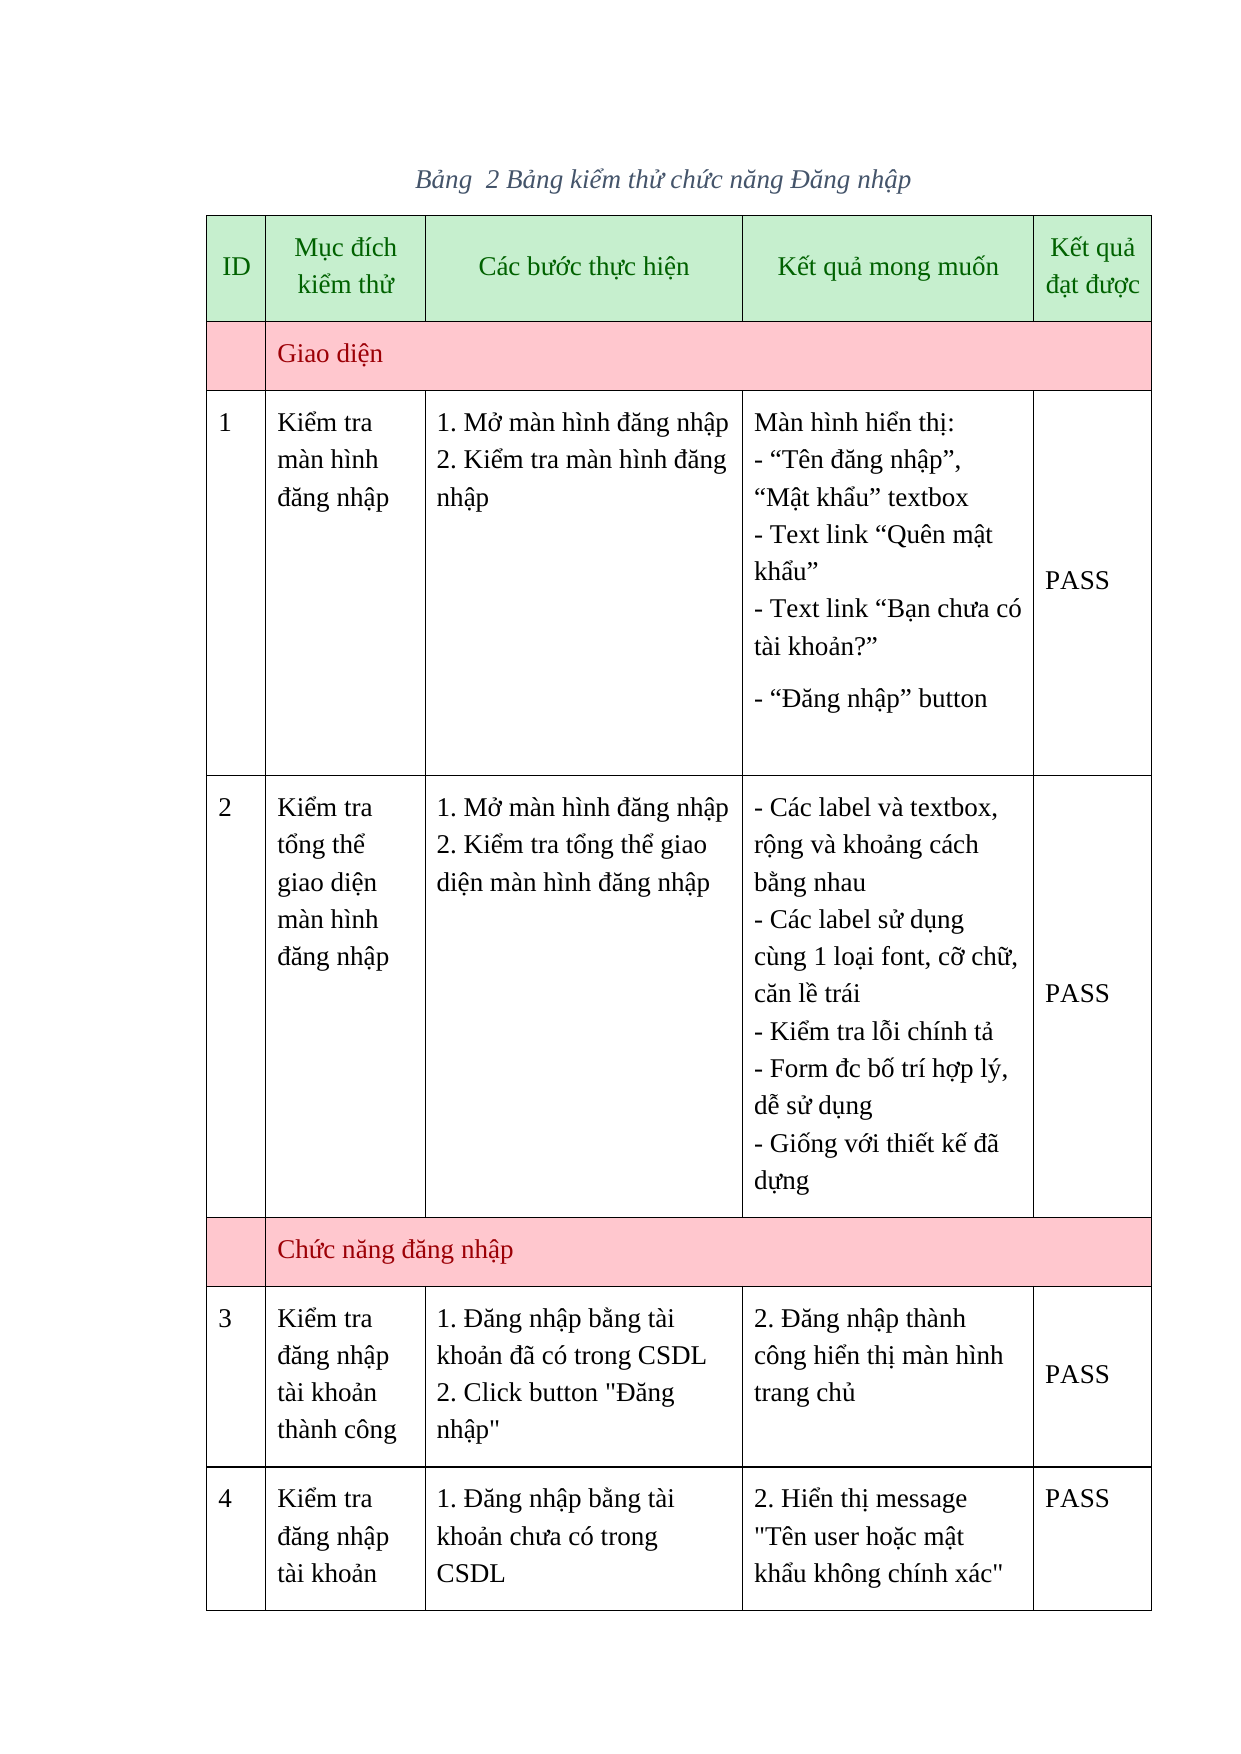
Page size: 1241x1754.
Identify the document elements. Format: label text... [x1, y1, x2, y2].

table_cell 1 [207, 391, 265, 775]
table_cell 1. Đăng nhập bằng tài khoản đã có trong CSDL 2. Click button "Đăng nhập" [426, 1287, 742, 1466]
table_cell PASS [1034, 391, 1151, 775]
table_cell Màn hình hiển thị: - “Tên đăng nhập”, “Mật khẩu” textbox - Text link “Quên mật khẩu” - Text link “Bạn chưa có tài khoản?” - “Đăng nhập” button [743, 391, 1033, 775]
table_header ID [207, 216, 265, 321]
table_header Các bước thực hiện [426, 216, 742, 321]
table_cell Kiểm tra tổng thể giao diện màn hình đăng nhập [266, 776, 425, 1217]
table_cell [743, 1468, 1033, 1610]
table_cell [207, 322, 265, 390]
table_cell 1. Mở màn hình đăng nhập 2. Kiểm tra tổng thể giao diện màn hình đăng nhập [426, 776, 742, 1217]
table_cell - Các label và textbox, rộng và khoảng cách bằng nhau - Các label sử dụng cùng 1 loại font, cỡ chữ, căn lề trái - Kiểm tra lỗi chính tả - Form đc bố trí hợp lý, dễ sử dụng - Giống với thiết kế đã dựng [743, 776, 1033, 1217]
table_cell Kiểm tra đăng nhập tài khoản thành công [266, 1287, 425, 1466]
table_cell PASS [1034, 1468, 1151, 1610]
table_cell 4 [207, 1468, 265, 1610]
table_cell Kiểm tra màn hình đăng nhập [266, 391, 425, 775]
table_header Mục đích kiểm thử [266, 216, 425, 321]
table_header Kết quả đạt được [1034, 216, 1151, 321]
table_cell Giao diện [266, 322, 1151, 390]
table_cell 1. Mở màn hình đăng nhập 2. Kiểm tra màn hình đăng nhập [426, 391, 742, 775]
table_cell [266, 1468, 425, 1610]
table_cell PASS [1034, 1287, 1151, 1466]
text Bảng 2 Bảng kiểm thử chức năng Đăng nhập [207, 163, 1122, 194]
table_header Kết quả mong muốn [743, 216, 1033, 321]
table_cell 2 [207, 776, 265, 1217]
table_cell PASS [1034, 776, 1151, 1217]
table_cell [426, 1468, 742, 1610]
table_cell 3 [207, 1287, 265, 1466]
table_cell [207, 1218, 265, 1286]
table_cell Chức năng đăng nhập [266, 1218, 1151, 1286]
table_cell 2. Đăng nhập thành công hiển thị màn hình trang chủ [743, 1287, 1033, 1466]
